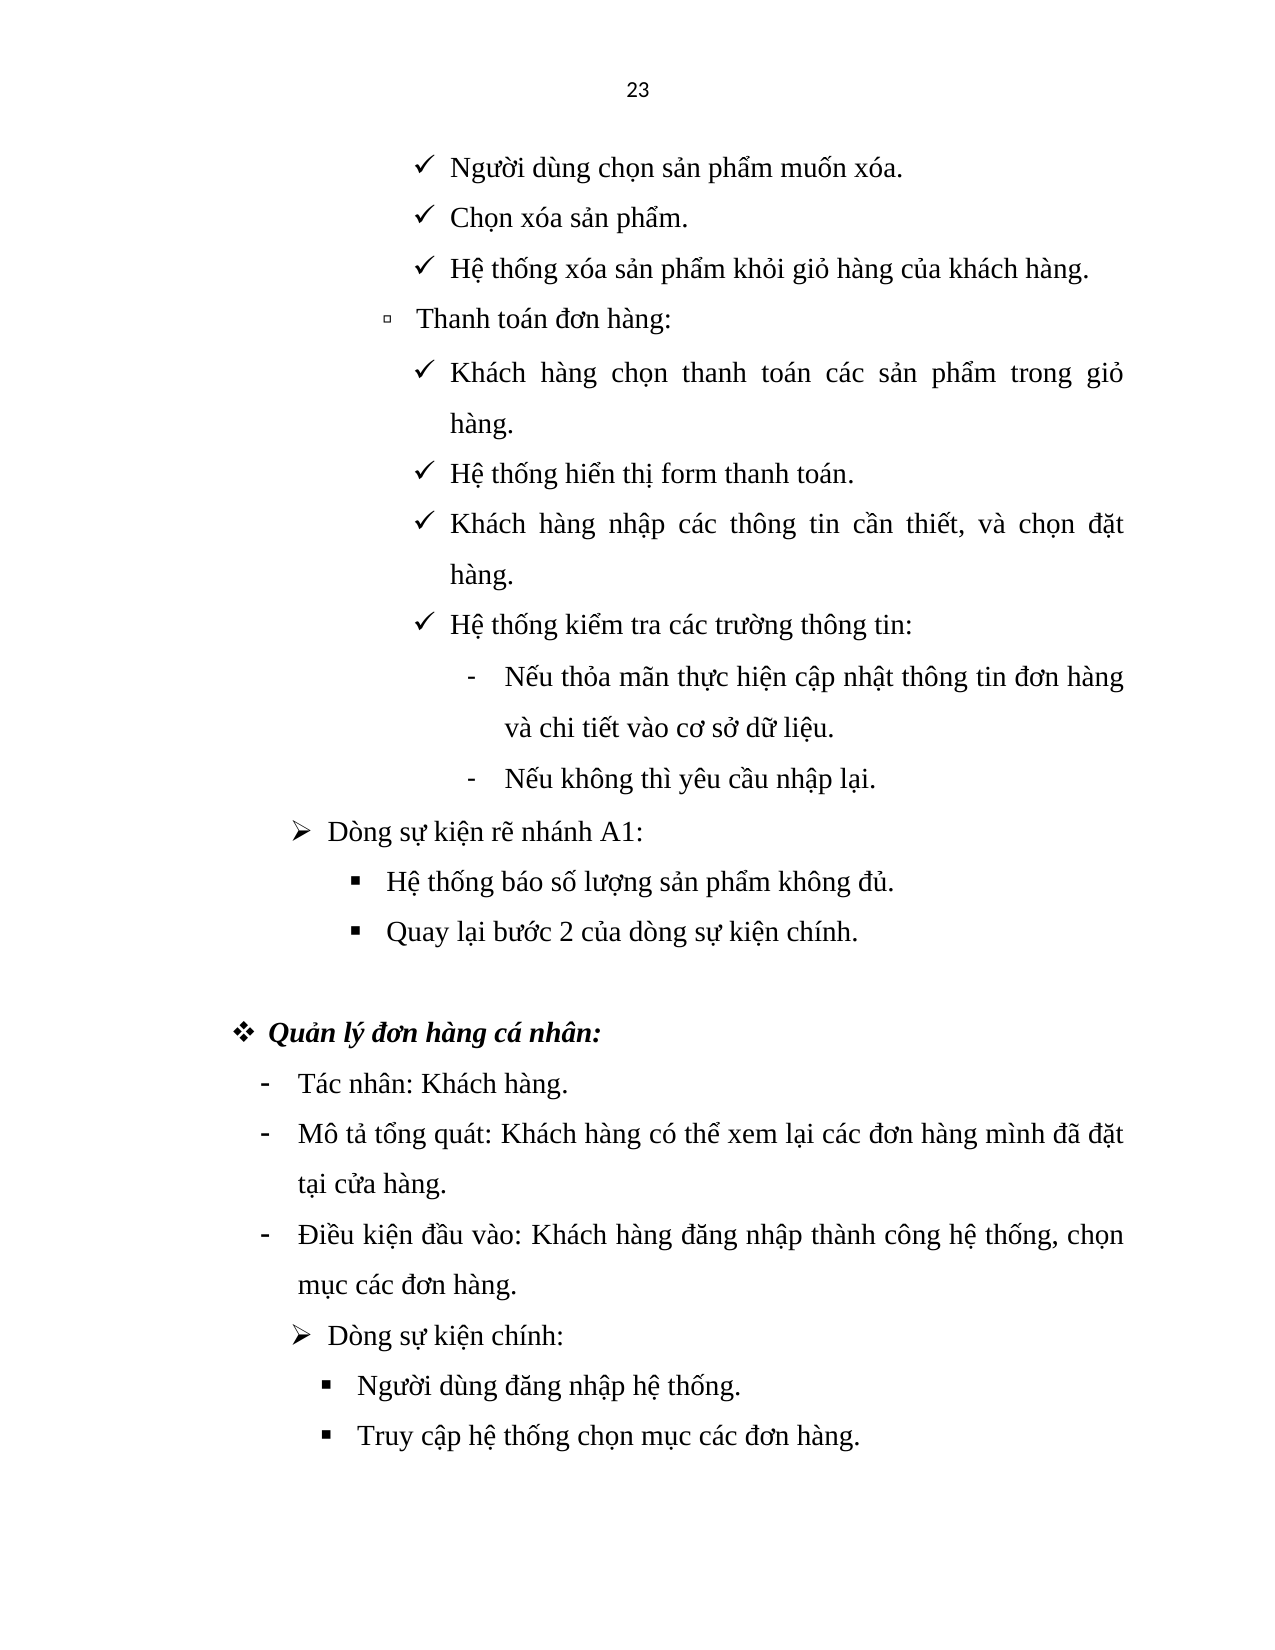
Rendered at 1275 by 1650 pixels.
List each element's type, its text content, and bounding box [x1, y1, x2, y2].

list Hệ thống hiển thị form thanh toán. [412, 456, 1125, 490]
list Hệ thống báo số lượng sản phẩm không đủ. [349, 864, 1125, 898]
list Hệ thống xóa sản phẩm khỏi giỏ hàng của khách hàng. [412, 251, 1125, 284]
list Quay lại bước 2 của dòng sự kiện chính. [349, 914, 1125, 948]
list Tác nhân: Khách hàng. [260, 1066, 1125, 1099]
list Chọn xóa sản phẩm. [412, 200, 1125, 234]
list Thanh toán đơn hàng: [378, 301, 1125, 337]
list Dòng sự kiện rẽ nhánh A1: [290, 814, 1125, 847]
list Khách hàng chọn thanh toán các sản phẩm trong giỏ hàng. [412, 355, 1125, 439]
list Người dùng đăng nhập hệ thống. [319, 1368, 1125, 1402]
list Khách hàng nhập các thông tin cần thiết, và chọn đặt hàng. [412, 506, 1125, 590]
list Mô tả tổng quát: Khách hàng có thể xem lại các đơn hàng mình đã đặt tại cửa hàng. [260, 1116, 1125, 1200]
list Nếu thỏa mãn thực hiện cập nhật thông tin đơn hàng và chi tiết vào cơ sở dữ liệu. [467, 658, 1125, 743]
list Quản lý đơn hàng cá nhân: [231, 1015, 1125, 1049]
list Hệ thống kiểm tra các trường thông tin: [412, 607, 1125, 641]
list Truy cập hệ thống chọn mục các đơn hàng. [319, 1418, 1125, 1452]
list Dòng sự kiện chính: [290, 1318, 1125, 1351]
list Điều kiện đầu vào: Khách hàng đăng nhập thành công hệ thống, chọn mục các đơn hàng. [260, 1217, 1125, 1301]
list Người dùng chọn sản phẩm muốn xóa. [412, 150, 1125, 184]
list Nếu không thì yêu cầu nhập lại. [467, 760, 1125, 796]
